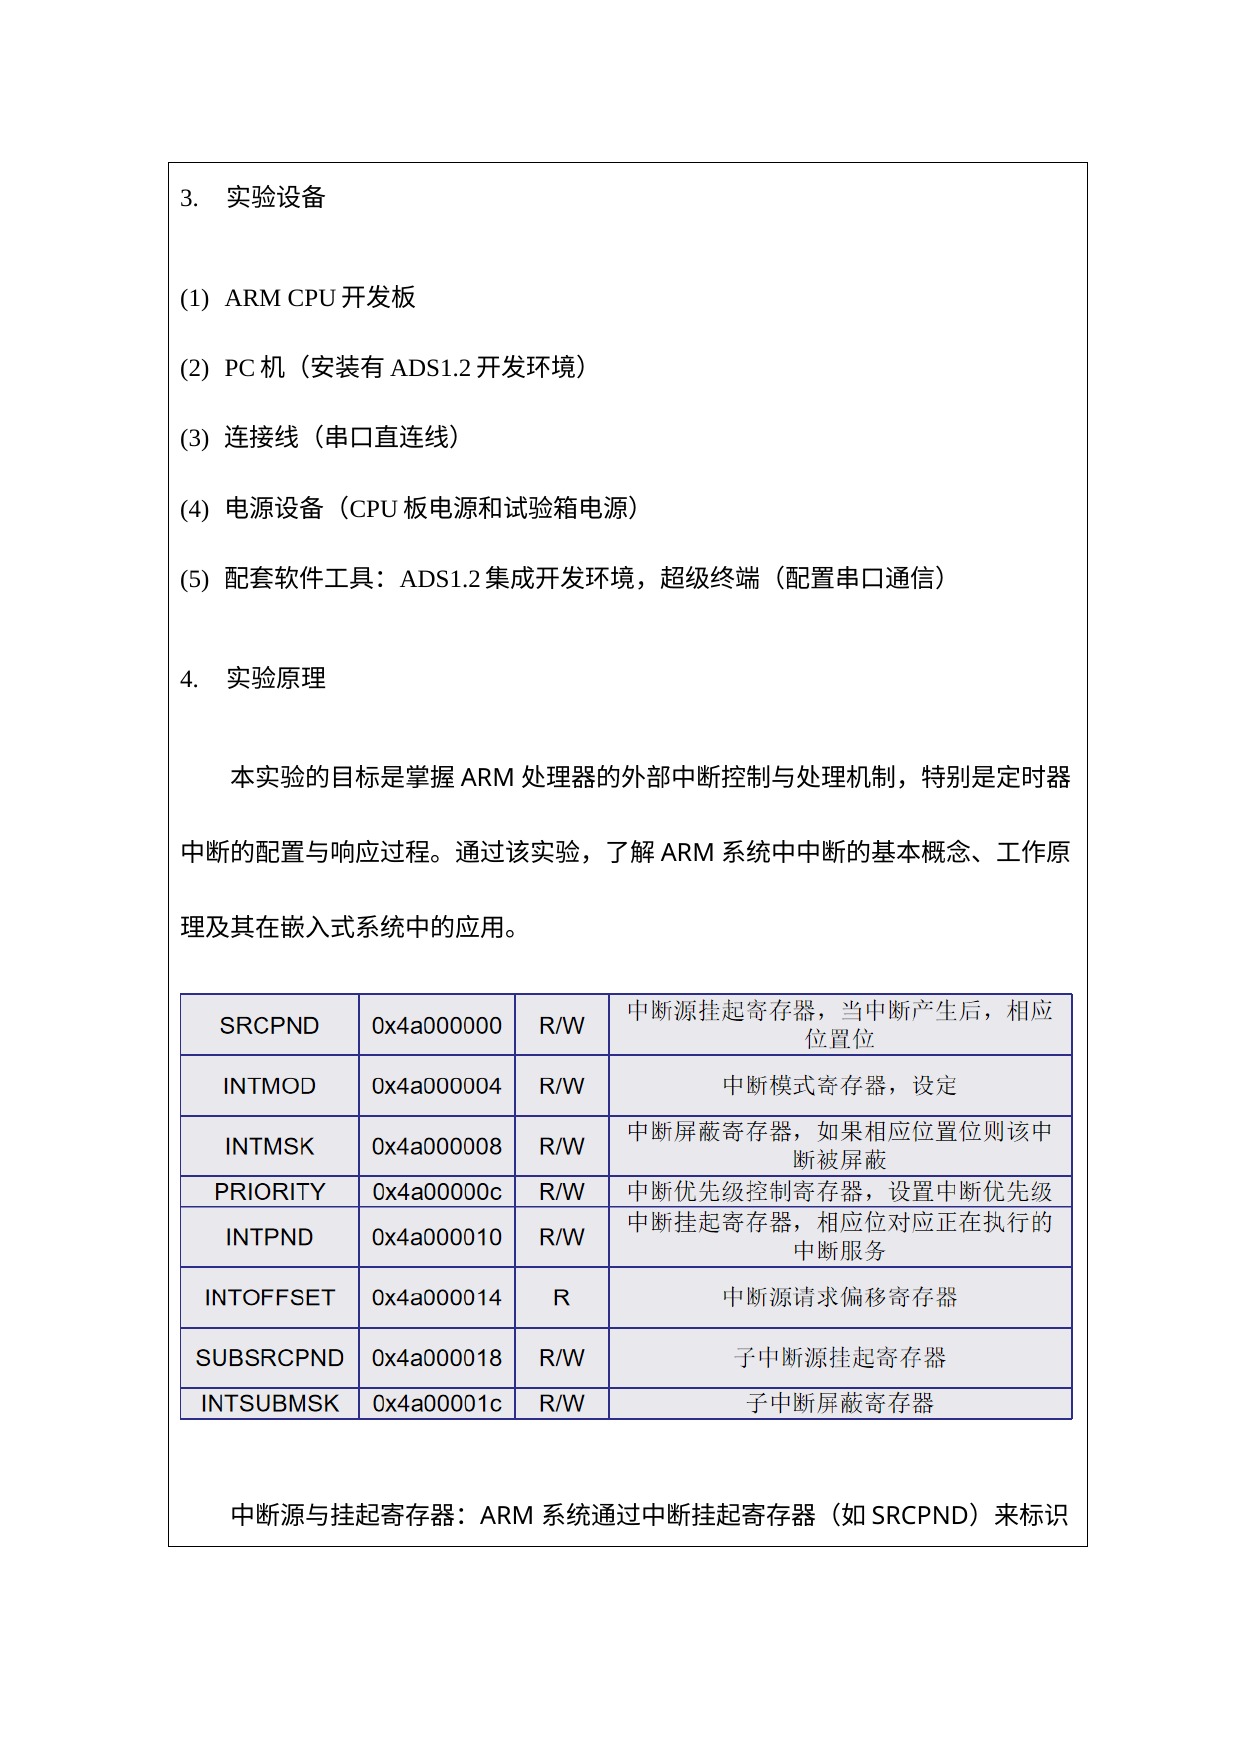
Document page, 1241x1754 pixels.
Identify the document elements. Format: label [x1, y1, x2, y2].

picture [180, 992, 1077, 1423]
table_cell [169, 163, 1087, 1546]
